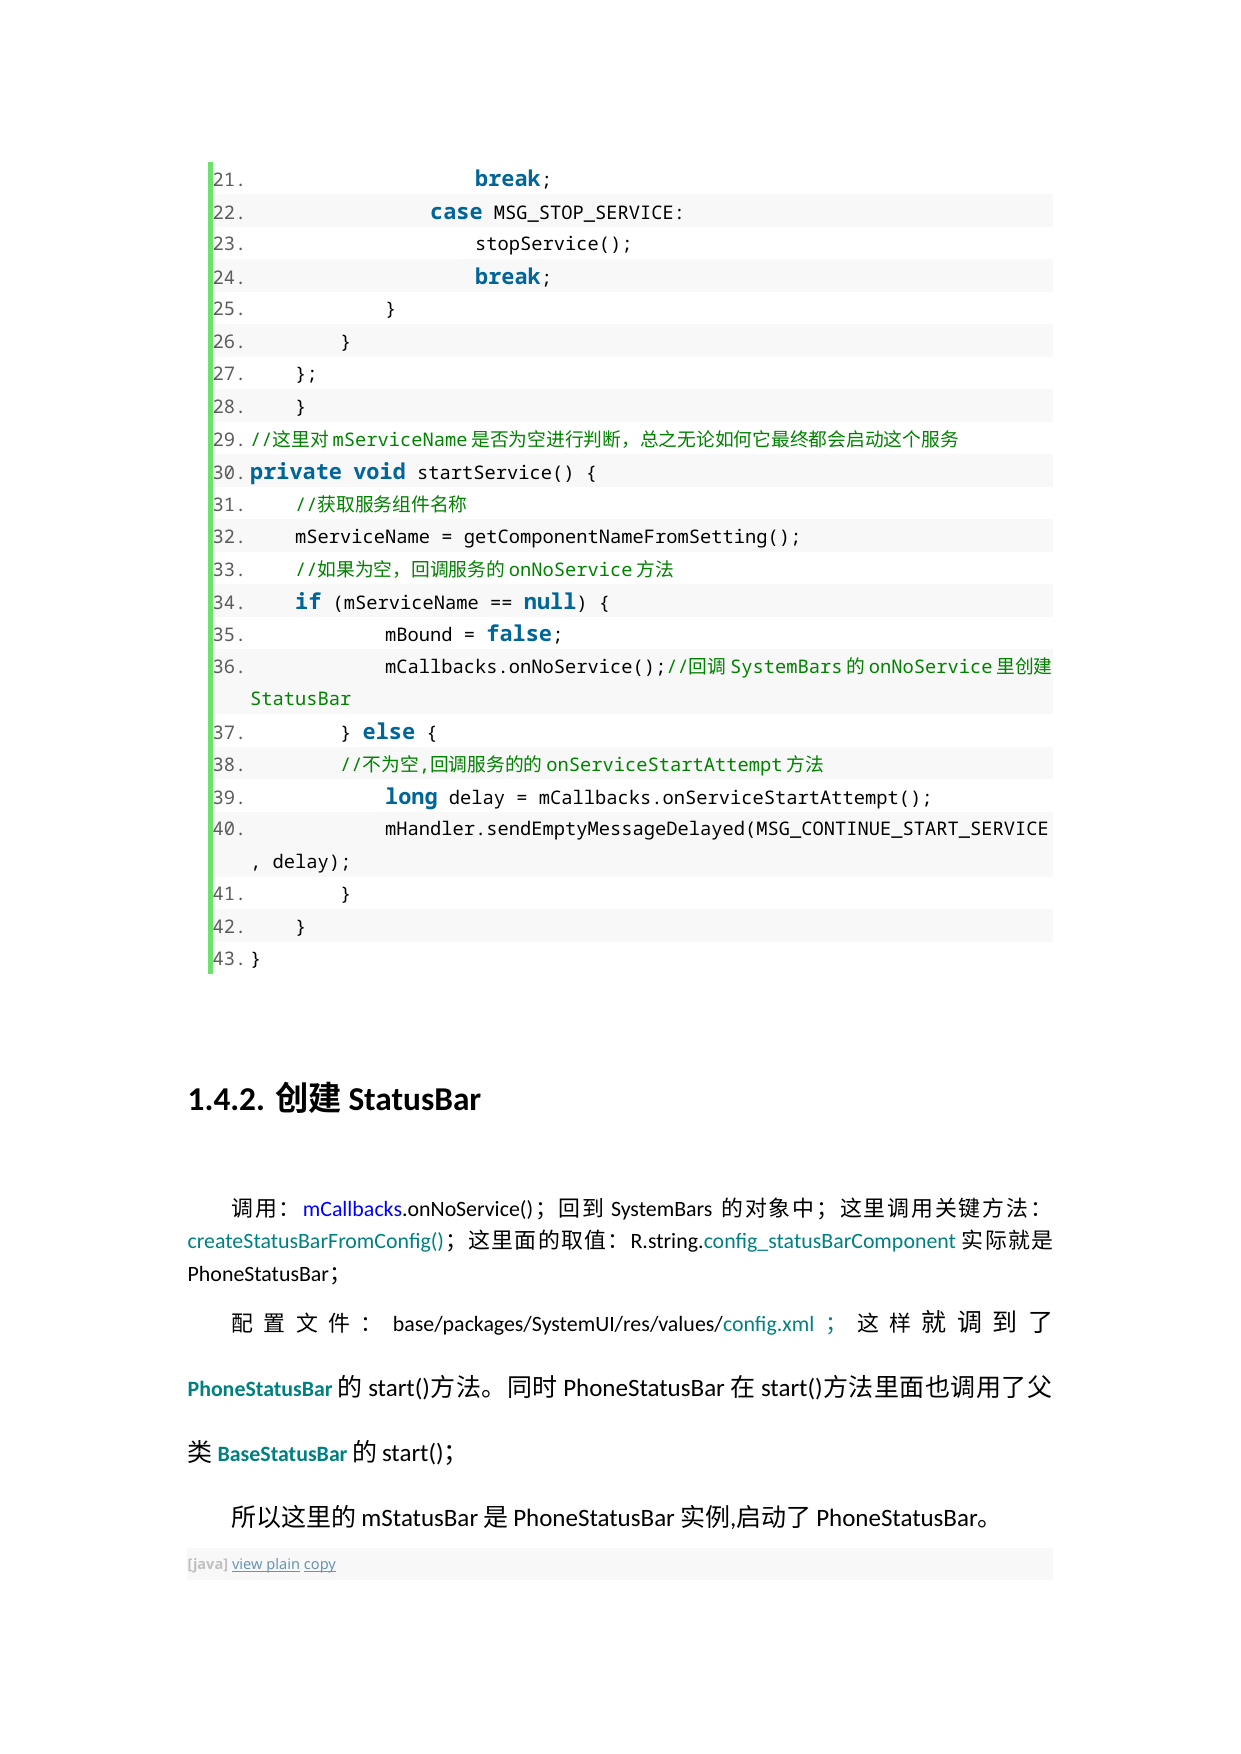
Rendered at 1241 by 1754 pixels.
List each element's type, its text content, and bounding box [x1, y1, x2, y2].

list //这里对mServiceName是否为空进行判断，总之无论如何它最终都会启动这个服务 [213, 422, 1053, 454]
text 配置文件：base/packages/SystemUI/res/values/config.xml；这样就调到了PhoneStatusBar的start()方法。同时PhoneStatusBar在start()方法里面也调用了父类BaseStatusBar的start()； [187, 1288, 1053, 1483]
list mCallbacks.onNoService();//回调SystemBars的onNoService里创建StatusBar [213, 649, 1053, 714]
list } [213, 324, 1053, 357]
list }; [213, 357, 1053, 389]
text 调用：mCallbacks.onNoService()；回到SystemBars 的对象中；这里调用关键方法：createStatusBarFromConfig()；这里面的取值：R.string.config_statusBarComponent实际就是PhoneStatusBar； [187, 1190, 1053, 1288]
list } [213, 942, 1053, 974]
list } [213, 909, 1053, 942]
list //如果为空，回调服务的onNoService方法 [213, 552, 1053, 584]
list } [213, 877, 1053, 909]
text [java] view plain copy [187, 1548, 1053, 1580]
list } [213, 389, 1053, 422]
list long delay = mCallbacks.onServiceStartAttempt(); [213, 779, 1053, 812]
list private void startService() { [213, 454, 1053, 487]
list mHandler.sendEmptyMessageDelayed(MSG_CONTINUE_START_SERVICE, delay); [213, 812, 1053, 877]
list if (mServiceName == null) { [213, 584, 1053, 617]
list case MSG_STOP_SERVICE: [213, 194, 1053, 227]
text 所以这里的mStatusBar是PhoneStatusBar实例,启动了PhoneStatusBar。 [187, 1483, 1053, 1548]
list mBound = false; [213, 617, 1053, 649]
subtitle 创建StatusBar [187, 1063, 1053, 1128]
list //获取服务组件名称 [213, 487, 1053, 519]
list } [213, 292, 1053, 324]
list stopService(); [213, 227, 1053, 259]
list } else { [213, 714, 1053, 747]
list break; [213, 259, 1053, 292]
list break; [213, 162, 1053, 194]
list //不为空,回调服务的的onServiceStartAttempt方法 [213, 747, 1053, 779]
list mServiceName = getComponentNameFromSetting(); [213, 519, 1053, 552]
